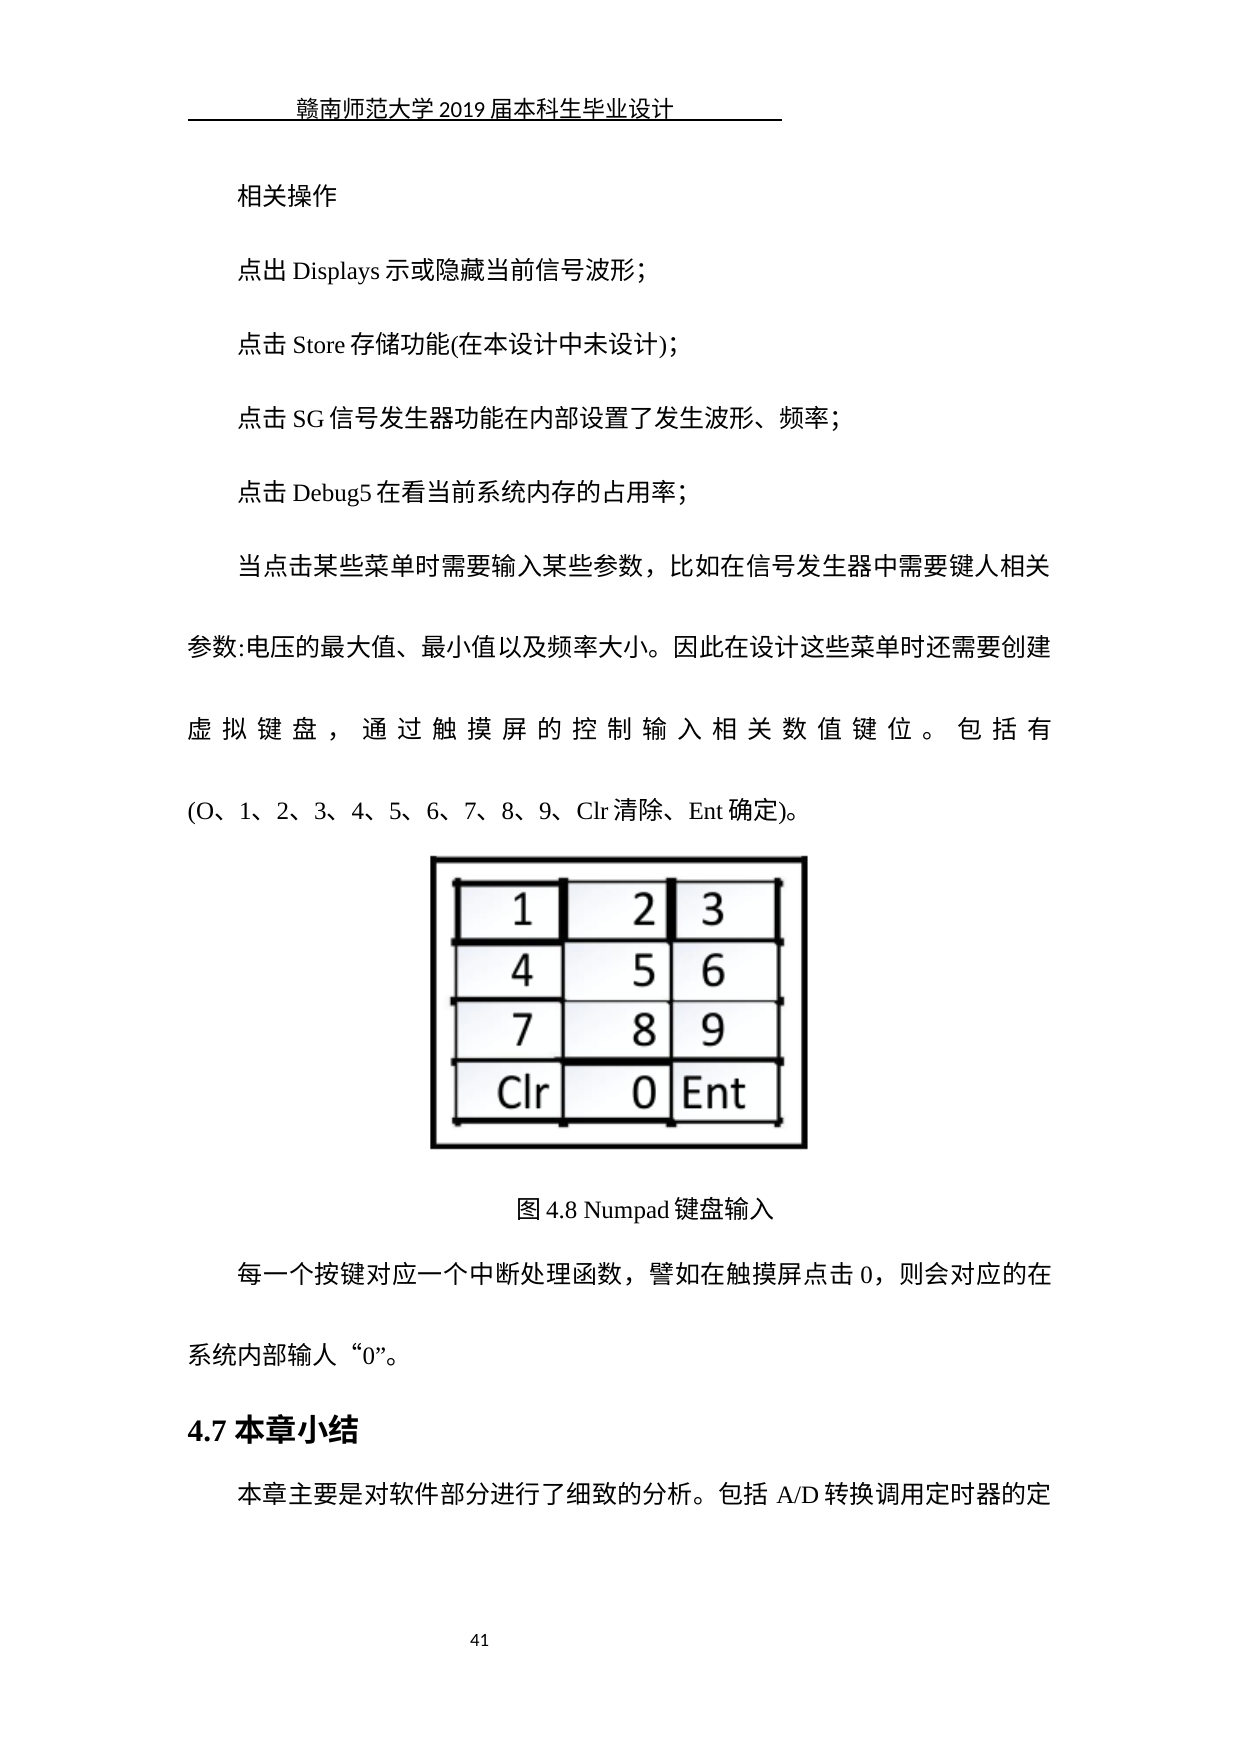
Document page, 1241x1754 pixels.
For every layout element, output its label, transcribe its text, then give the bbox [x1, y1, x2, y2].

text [187, 1460, 1053, 1525]
text 图4.8 Numpad键盘输入 [187, 1175, 1053, 1240]
text 点出Displays示或隐藏当前信号波形； [187, 236, 1053, 301]
text 当点击某些菜单时需要输入某些参数，比如在信号发生器中需要键人相关参数:电压的最大值、最小值以及频率大小。因此在设计这些菜单时还需要创建虚拟键盘，通过触摸屏的控制输入相关数值键位。包括有(O、1、2、3、4、5、6、7、8、9、Clr清除、Ent确定)。 [187, 532, 1053, 841]
picture [429, 850, 811, 1154]
text 4.7 本章小结 [187, 1395, 1053, 1460]
text 每一个按键对应一个中断处理函数，譬如在触摸屏点击0，则会对应的在系统内部输人“0”。 [187, 1240, 1053, 1386]
text 相关操作 [187, 162, 1053, 227]
text 点击Store存储功能(在本设计中未设计)； [187, 310, 1053, 375]
text 点击Debug5在看当前系统内存的占用率； [187, 458, 1053, 523]
text 点击SG信号发生器功能在内部设置了发生波形、频率； [187, 384, 1053, 449]
